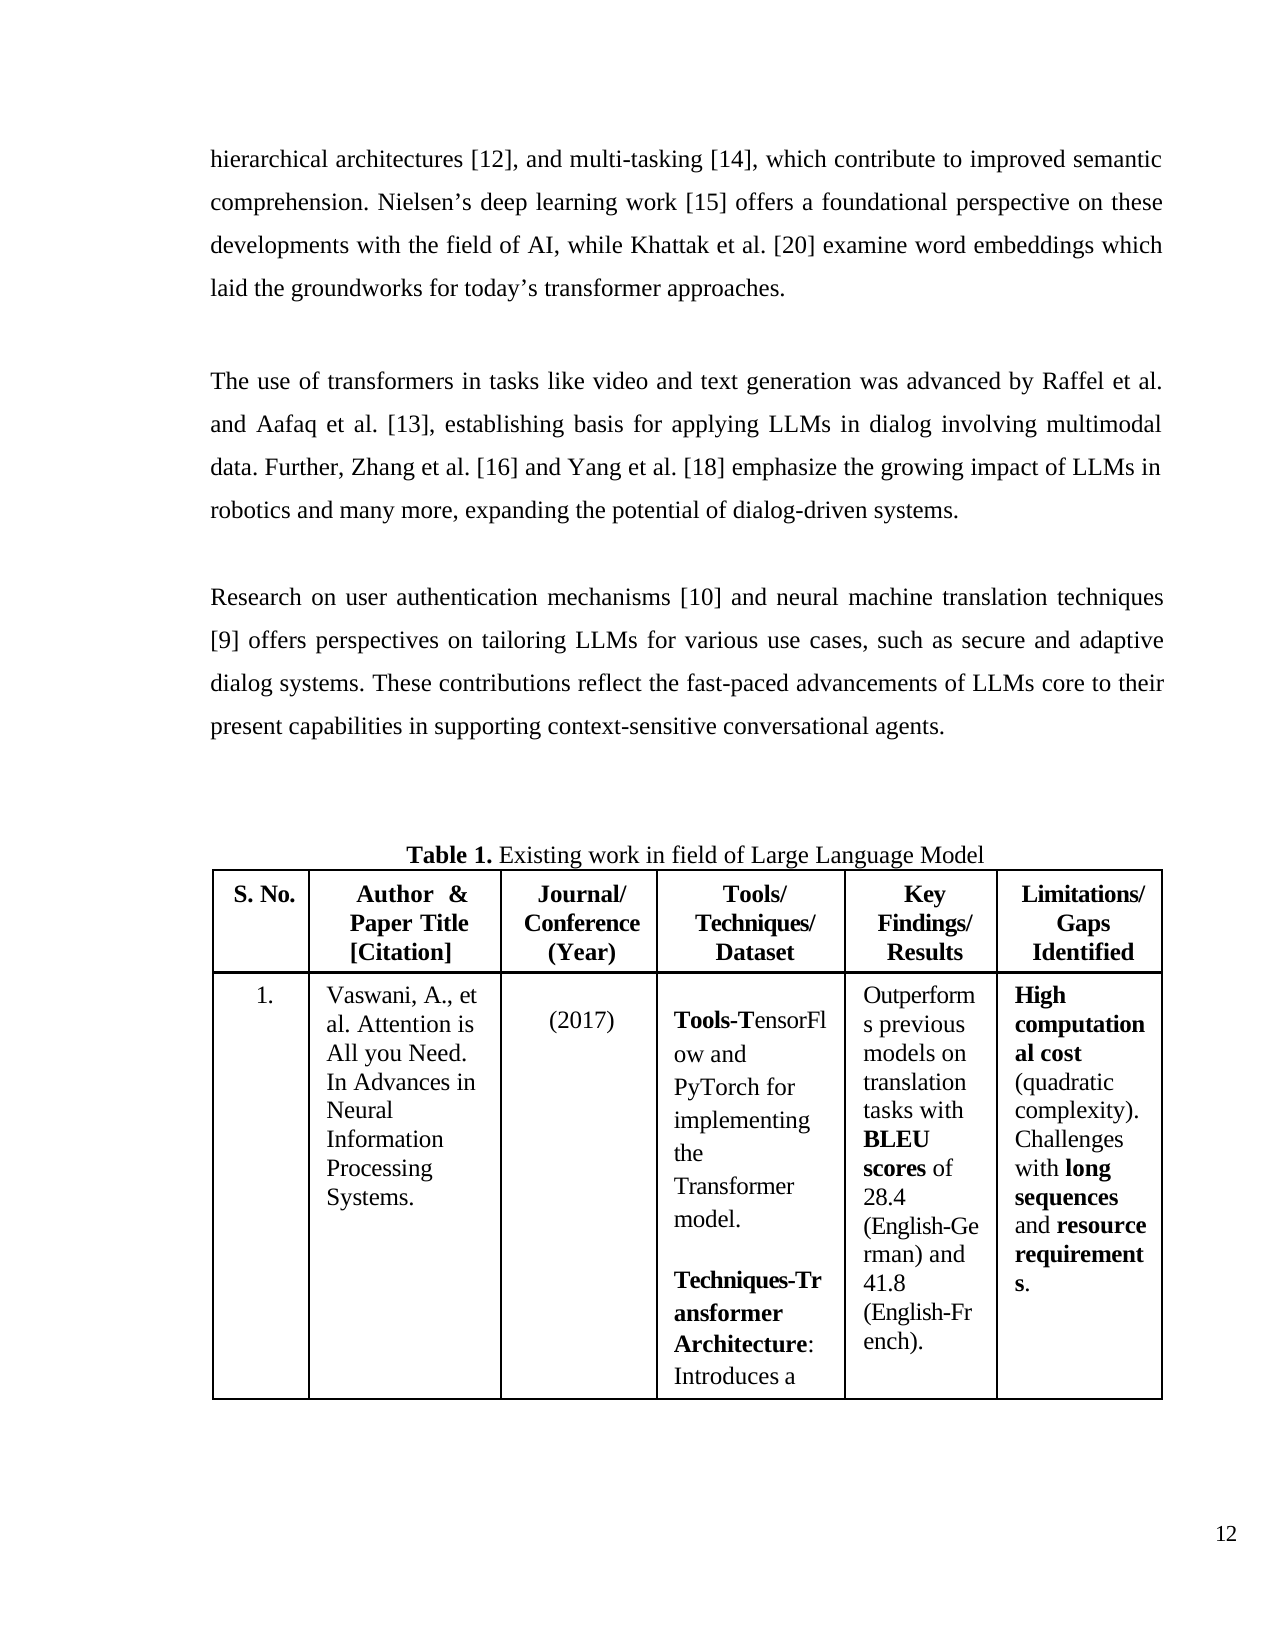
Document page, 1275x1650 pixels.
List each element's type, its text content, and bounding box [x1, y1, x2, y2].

text hierarchical architectures [12], and multi-tasking [14], which contribute to improved semantic comprehension. Nielsen’s deep learning work [15] offers a foundational perspective on these developments with the field of AI, while Khattak et al. [20] examine word embeddings which laid the groundworks for today’s transformer approaches. [210, 144, 1163, 302]
table_cell High computation al cost (quadratic complexity). Challenges with long sequences and resource requirement s. [998, 974, 1161, 1398]
table_cell 1. [214, 974, 308, 1398]
text The use of transformers in tasks like video and text generation was advanced by Raffel et al. and Aafaq et al. [13], establishing basis for applying LLMs in dialog involving multimodal data. Further, Zhang et al. [16] and Yang et al. [18] emphasize the growing impact of LLMs in robotics and many more, expanding the potential of dialog-driven systems. [210, 366, 1163, 524]
table_header S. No. [214, 871, 308, 971]
table_cell Architecture: [658, 1326, 844, 1358]
table_header Author & Paper Title [Citation] [310, 871, 500, 971]
table_header Journal/ Conference (Year) [502, 871, 656, 971]
table_header Key Findings/ Results [846, 871, 996, 971]
table_header Limitations/ Gaps Identified [998, 871, 1161, 971]
text Table 1. Existing work in field of Large Language Model [406, 841, 1275, 869]
text Research on user authentication mechanisms [10] and neural machine translation techniques [9] offers perspectives on tailoring LLMs for various use cases, such as secure and adaptive dialog systems. These contributions reflect the fast-paced advancements of LLMs core to their present capabilities in supporting context-sensitive conversational agents. [210, 582, 1164, 740]
table_cell Outperform s previous models on translation tasks with BLEU scores of 28.4 (English-Ge rman) and 41.8 (English-Fr ench). [846, 974, 996, 1398]
table_cell Tools-TensorFl ow and PyTorch for implementing the Transformer model. Techniques-Tr ansformer [658, 974, 844, 1326]
table_header Tools/ Techniques/ Dataset [658, 871, 844, 971]
table_cell Introduces a [658, 1358, 844, 1398]
table_cell Vaswani, A., et al. Attention is All you Need. In Advances in Neural Information Processing Systems. [310, 974, 500, 1398]
table_cell (2017) [502, 974, 656, 1398]
